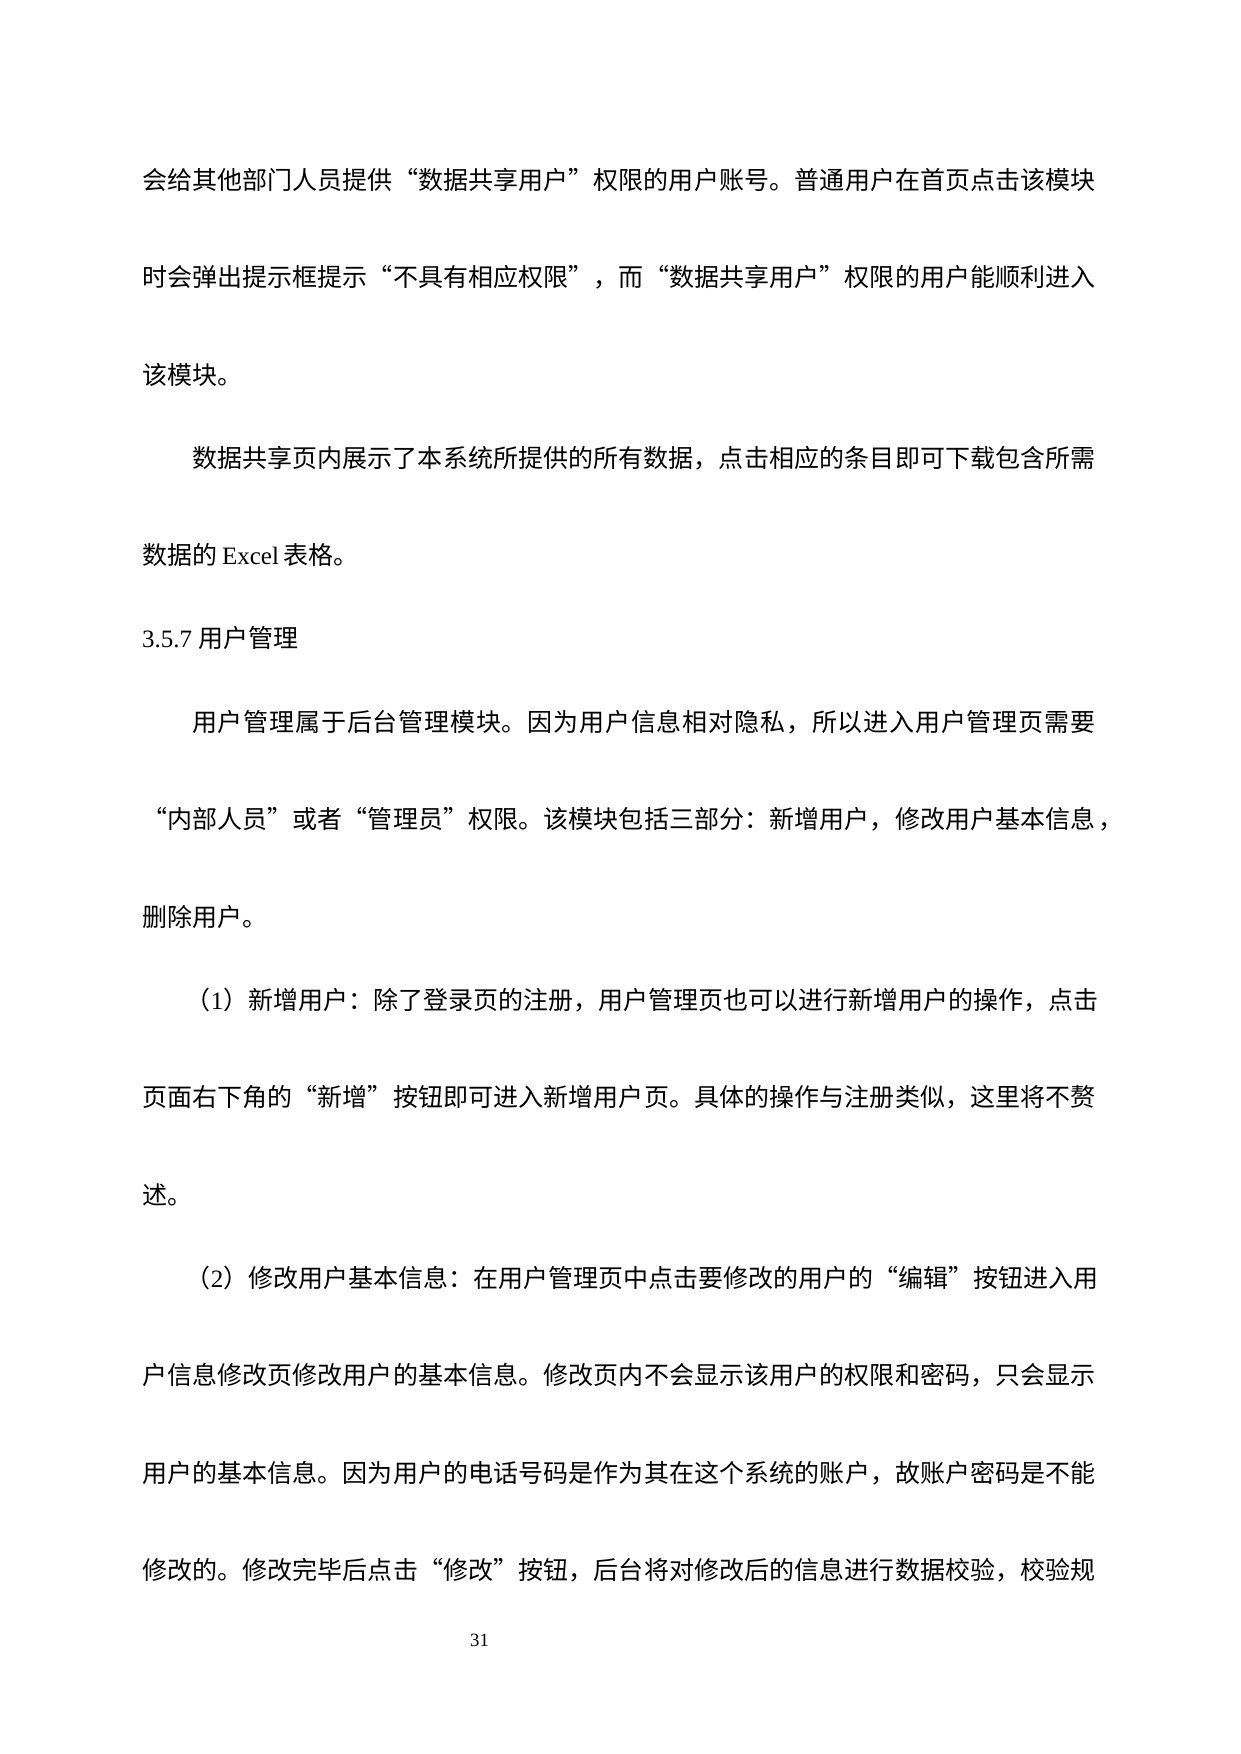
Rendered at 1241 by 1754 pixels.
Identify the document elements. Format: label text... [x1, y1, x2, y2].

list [142, 1244, 1098, 1601]
text 用户管理 [142, 604, 1098, 669]
list 新增用户：除了登录页的注册，用户管理页也可以进行新增用户的操作，点击页面右下角的“新增”按钮即可进入新增用户页。具体的操作与注册类似，这里将不赘述。 [142, 966, 1098, 1226]
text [142, 146, 1098, 406]
text 用户管理属于后台管理模块。因为用户信息相对隐私，所以进入用户管理页需要“内部人员”或者“管理员”权限。该模块包括三部分：新增用户，修改用户基本信息，删除用户。 [142, 688, 1098, 948]
text 数据共享页内展示了本系统所提供的所有数据，点击相应的条目即可下载包含所需数据的Excel表格。 [142, 424, 1098, 586]
